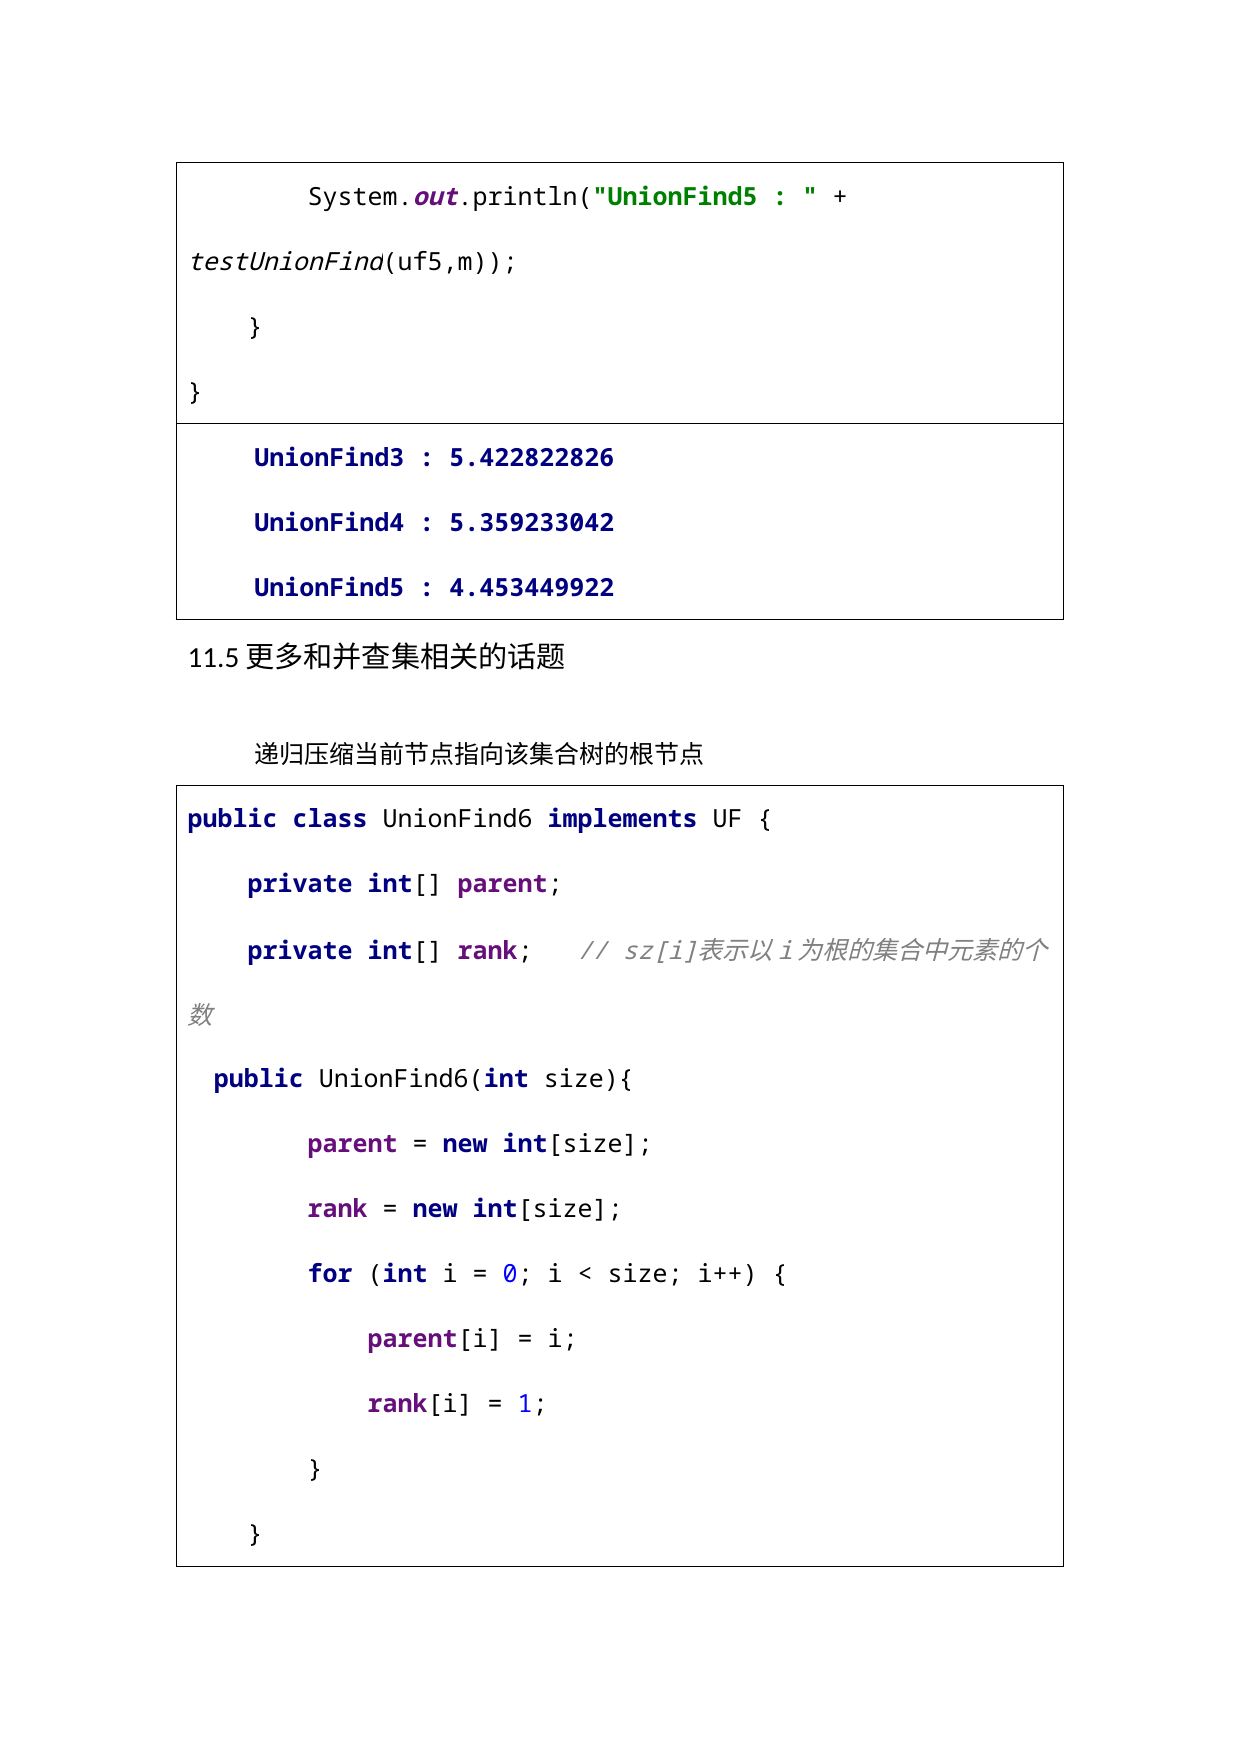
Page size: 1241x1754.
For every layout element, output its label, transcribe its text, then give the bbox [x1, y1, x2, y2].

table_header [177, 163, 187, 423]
text 递归压缩当前节点指向该集合树的根节点 [187, 720, 1053, 785]
subtitle 11.5更多和并查集相关的话题 [187, 622, 1053, 687]
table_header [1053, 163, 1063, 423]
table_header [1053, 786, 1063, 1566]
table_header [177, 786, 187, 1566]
